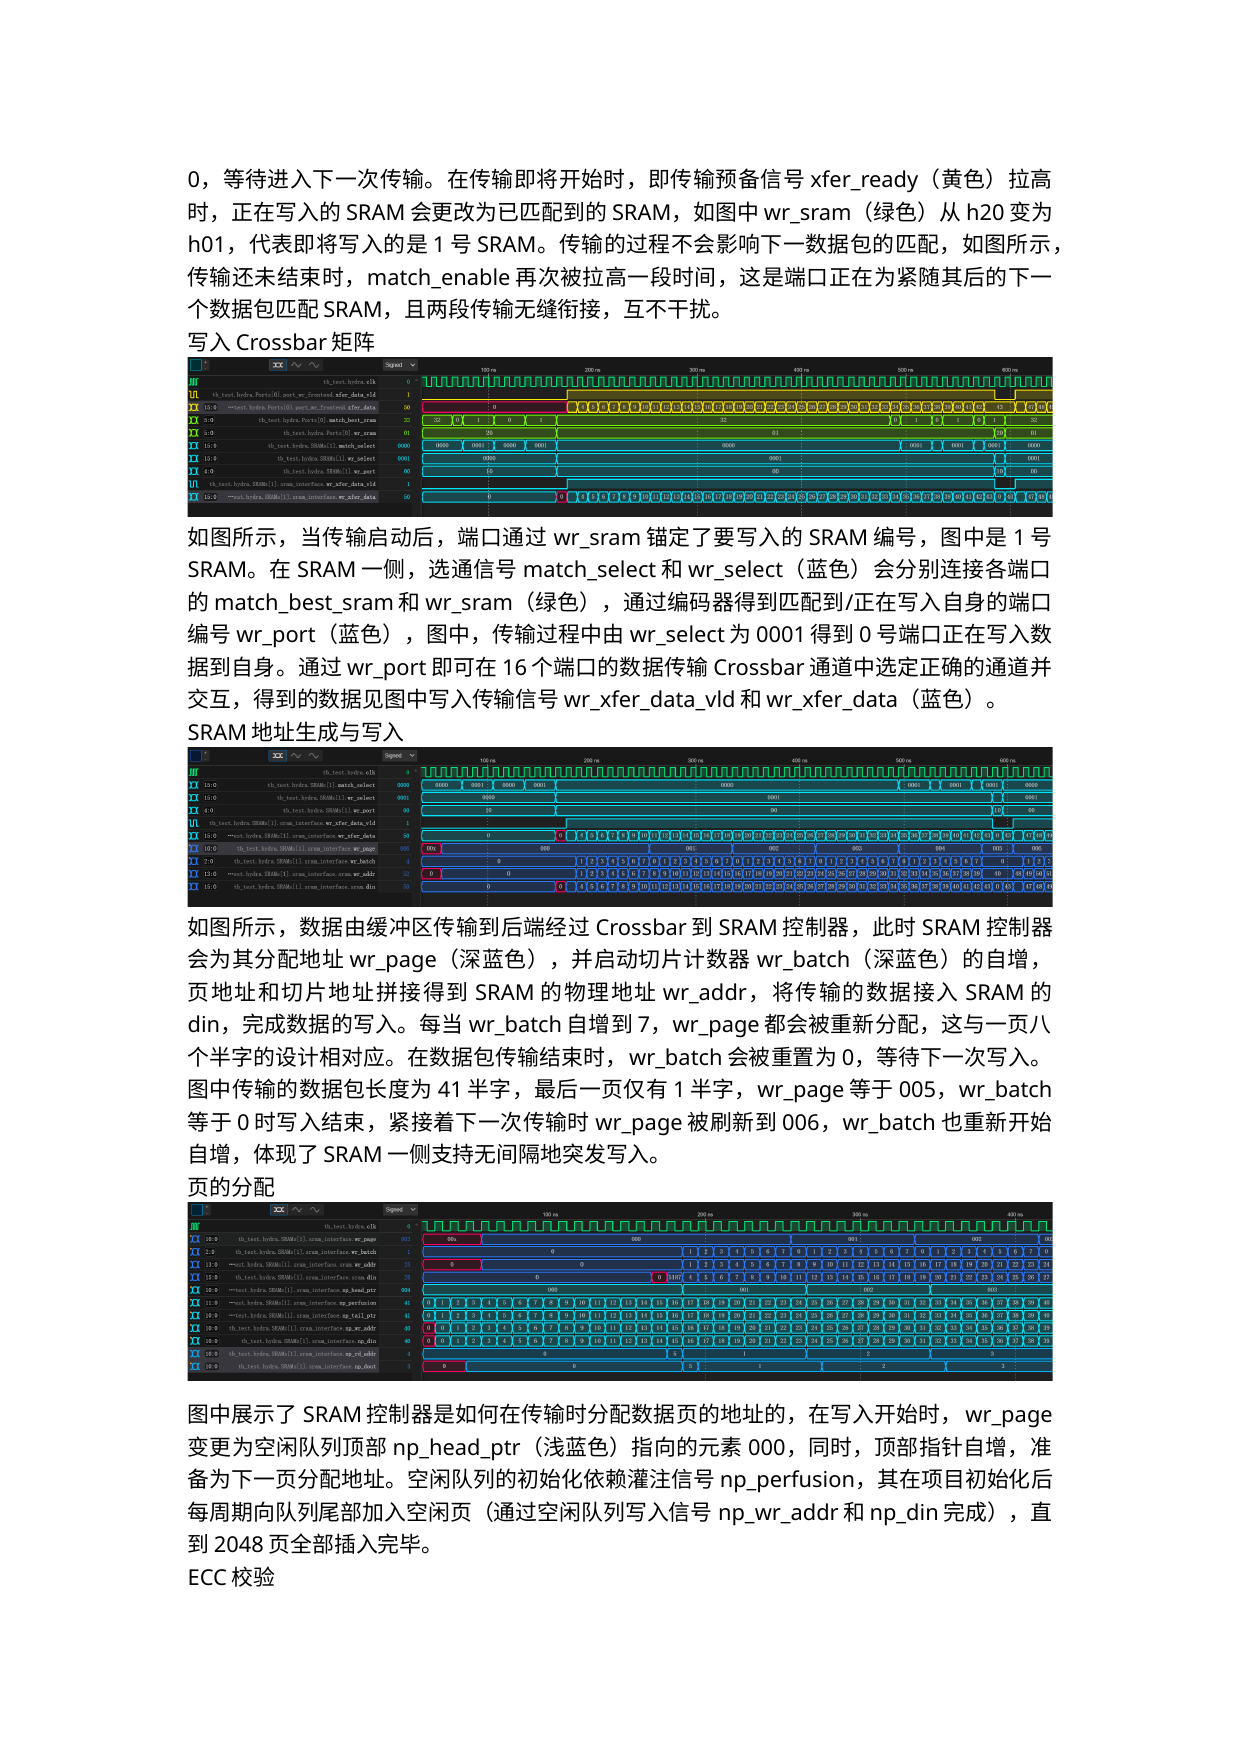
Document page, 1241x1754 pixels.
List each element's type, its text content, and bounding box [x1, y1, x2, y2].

picture [932, 1350, 1053, 1357]
text SRAM地址生成与写入 [187, 714, 1053, 747]
picture [187, 1202, 1053, 1381]
picture [669, 1350, 681, 1357]
text 写入Crossbar矩阵 [187, 324, 1053, 357]
picture [684, 1363, 696, 1370]
picture [808, 1350, 928, 1357]
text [187, 162, 1053, 324]
picture [684, 1350, 805, 1357]
picture [425, 1350, 665, 1357]
text 页的分配 [187, 1169, 1053, 1202]
picture [468, 1363, 681, 1370]
text 如图所示，当传输启动后，端口通过wr_sram锚定了要写入的SRAM编号，图中是1号SRAM。在SRAM一侧，选通信号match_select和wr_select（蓝色）会分别连接各端口的match_best_sram和wr_sram（绿色），通过编码器得到匹配到/正在写入自身的端口编号wr_port（蓝色），图中，传输过程中由wr_select为0001得到0号端口正在写入数据到自身。通过wr_port即可在16个端口的数据传输Crossbar通道中选定正确的通道并交互，得到的数据见图中写入传输信号wr_xfer_data_vld和wr_xfer_data（蓝色）。 [187, 519, 1053, 714]
picture [187, 747, 1053, 907]
picture [187, 357, 1053, 517]
text ECC校验 [187, 1559, 1053, 1592]
picture [824, 1363, 944, 1370]
picture [948, 1363, 1053, 1370]
picture [700, 1363, 820, 1370]
text 图中展示了SRAM控制器是如何在传输时分配数据页的地址的，在写入开始时，wr_page变更为空闲队列顶部np_head_ptr（浅蓝色）指向的元素000，同时，顶部指针自增，准备为下一页分配地址。空闲队列的初始化依赖灌注信号np_perfusion，其在项目初始化后每周期向队列尾部加入空闲页（通过空闲队列写入信号np_wr_addr和np_din完成），直到2048页全部插入完毕。 [187, 1397, 1053, 1559]
text 如图所示，数据由缓冲区传输到后端经过Crossbar到SRAM控制器，此时SRAM控制器会为其分配地址wr_page（深蓝色），并启动切片计数器wr_batch（深蓝色）的自增，页地址和切片地址拼接得到SRAM的物理地址wr_addr，将传输的数据接入SRAM的din，完成数据的写入。每当wr_batch自增到7，wr_page都会被重新分配，这与一页八个半字的设计相对应。在数据包传输结束时，wr_batch会被重置为0，等待下一次写入。图中传输的数据包长度为41半字，最后一页仅有1半字，wr_page等于005，wr_batch等于0时写入结束，紧接着下一次传输时wr_page被刷新到006，wr_batch也重新开始自增，体现了SRAM一侧支持无间隔地突发写入。 [187, 909, 1053, 1169]
